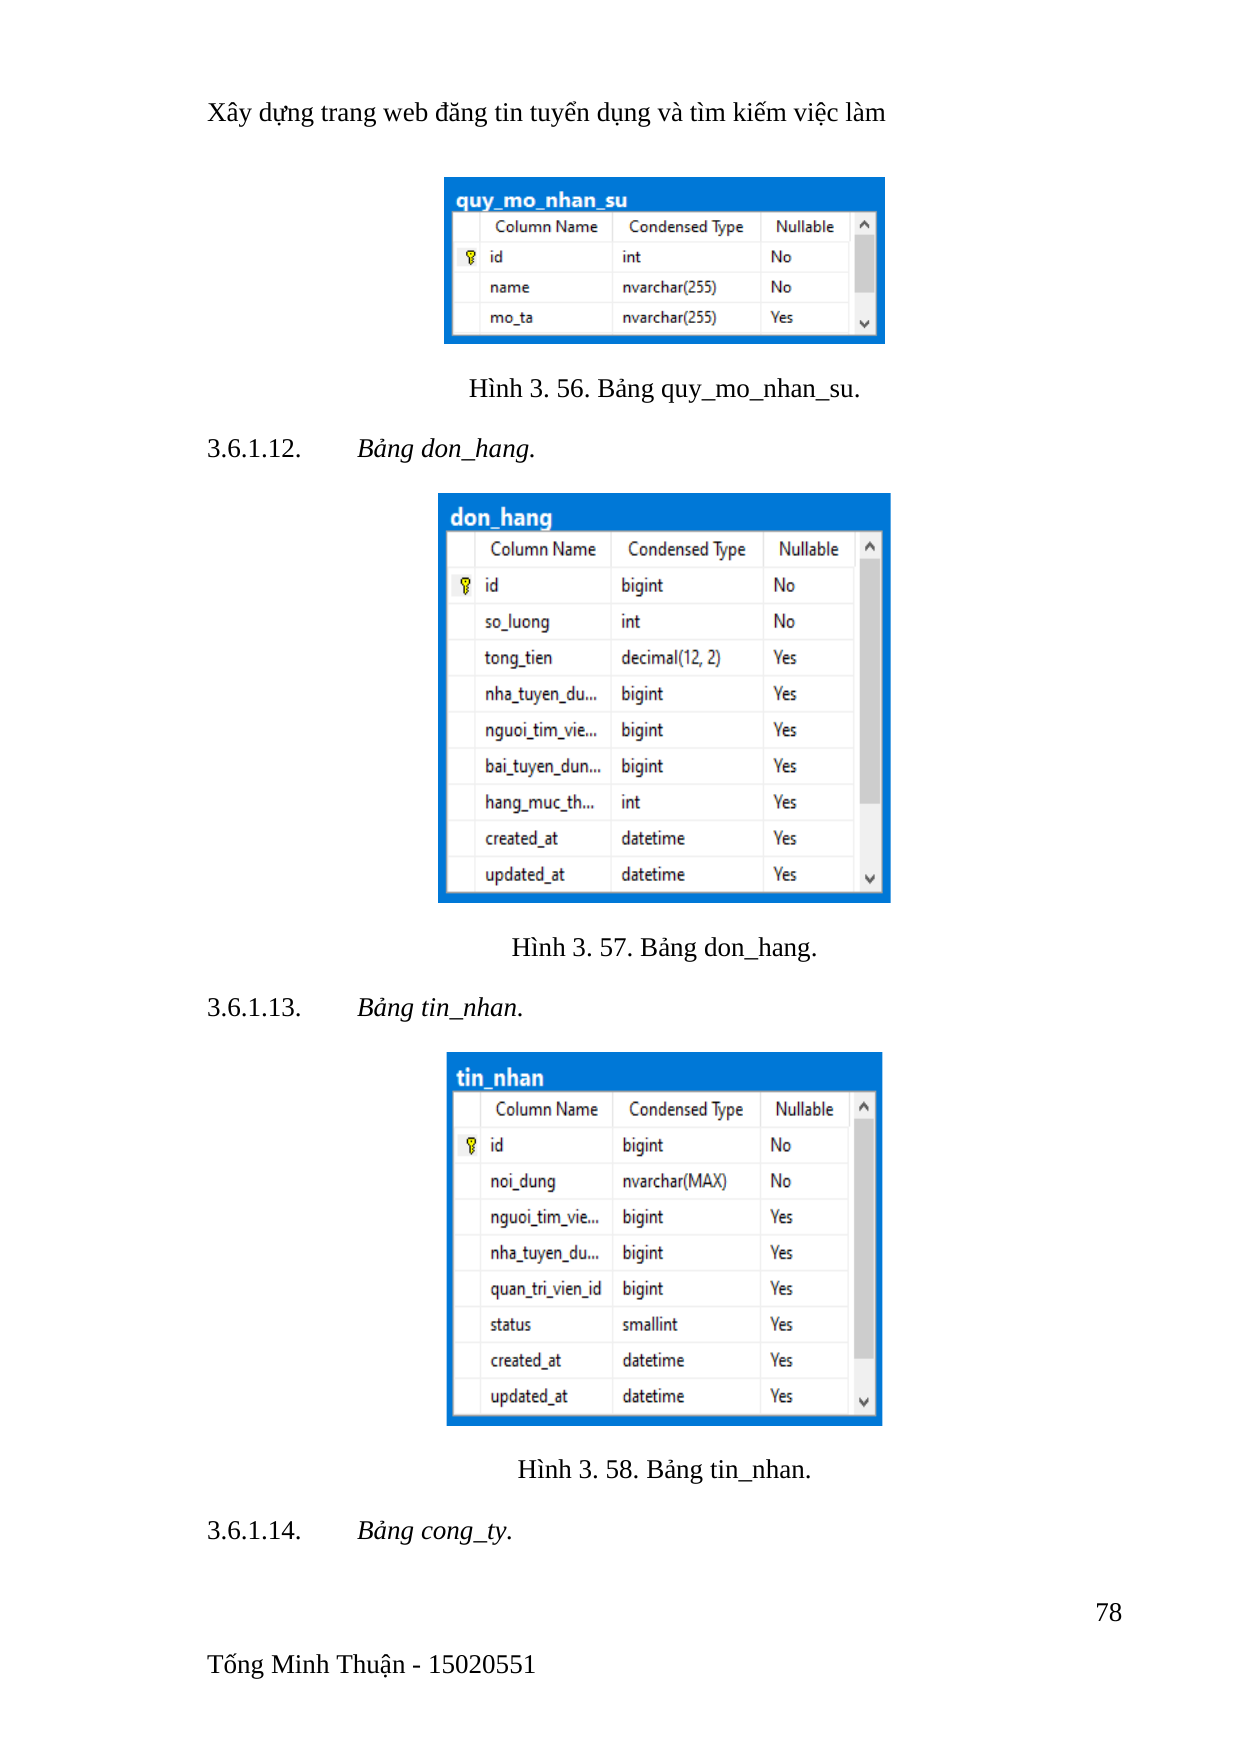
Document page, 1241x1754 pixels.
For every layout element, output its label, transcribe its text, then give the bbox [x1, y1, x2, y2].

picture [446, 1052, 883, 1426]
picture [438, 493, 891, 903]
picture [444, 177, 885, 344]
text Bảng tin_nhan. [207, 991, 1122, 1023]
text Bảng cong_ty. [207, 1514, 1122, 1546]
text Bảng don_hang. [207, 433, 1122, 464]
